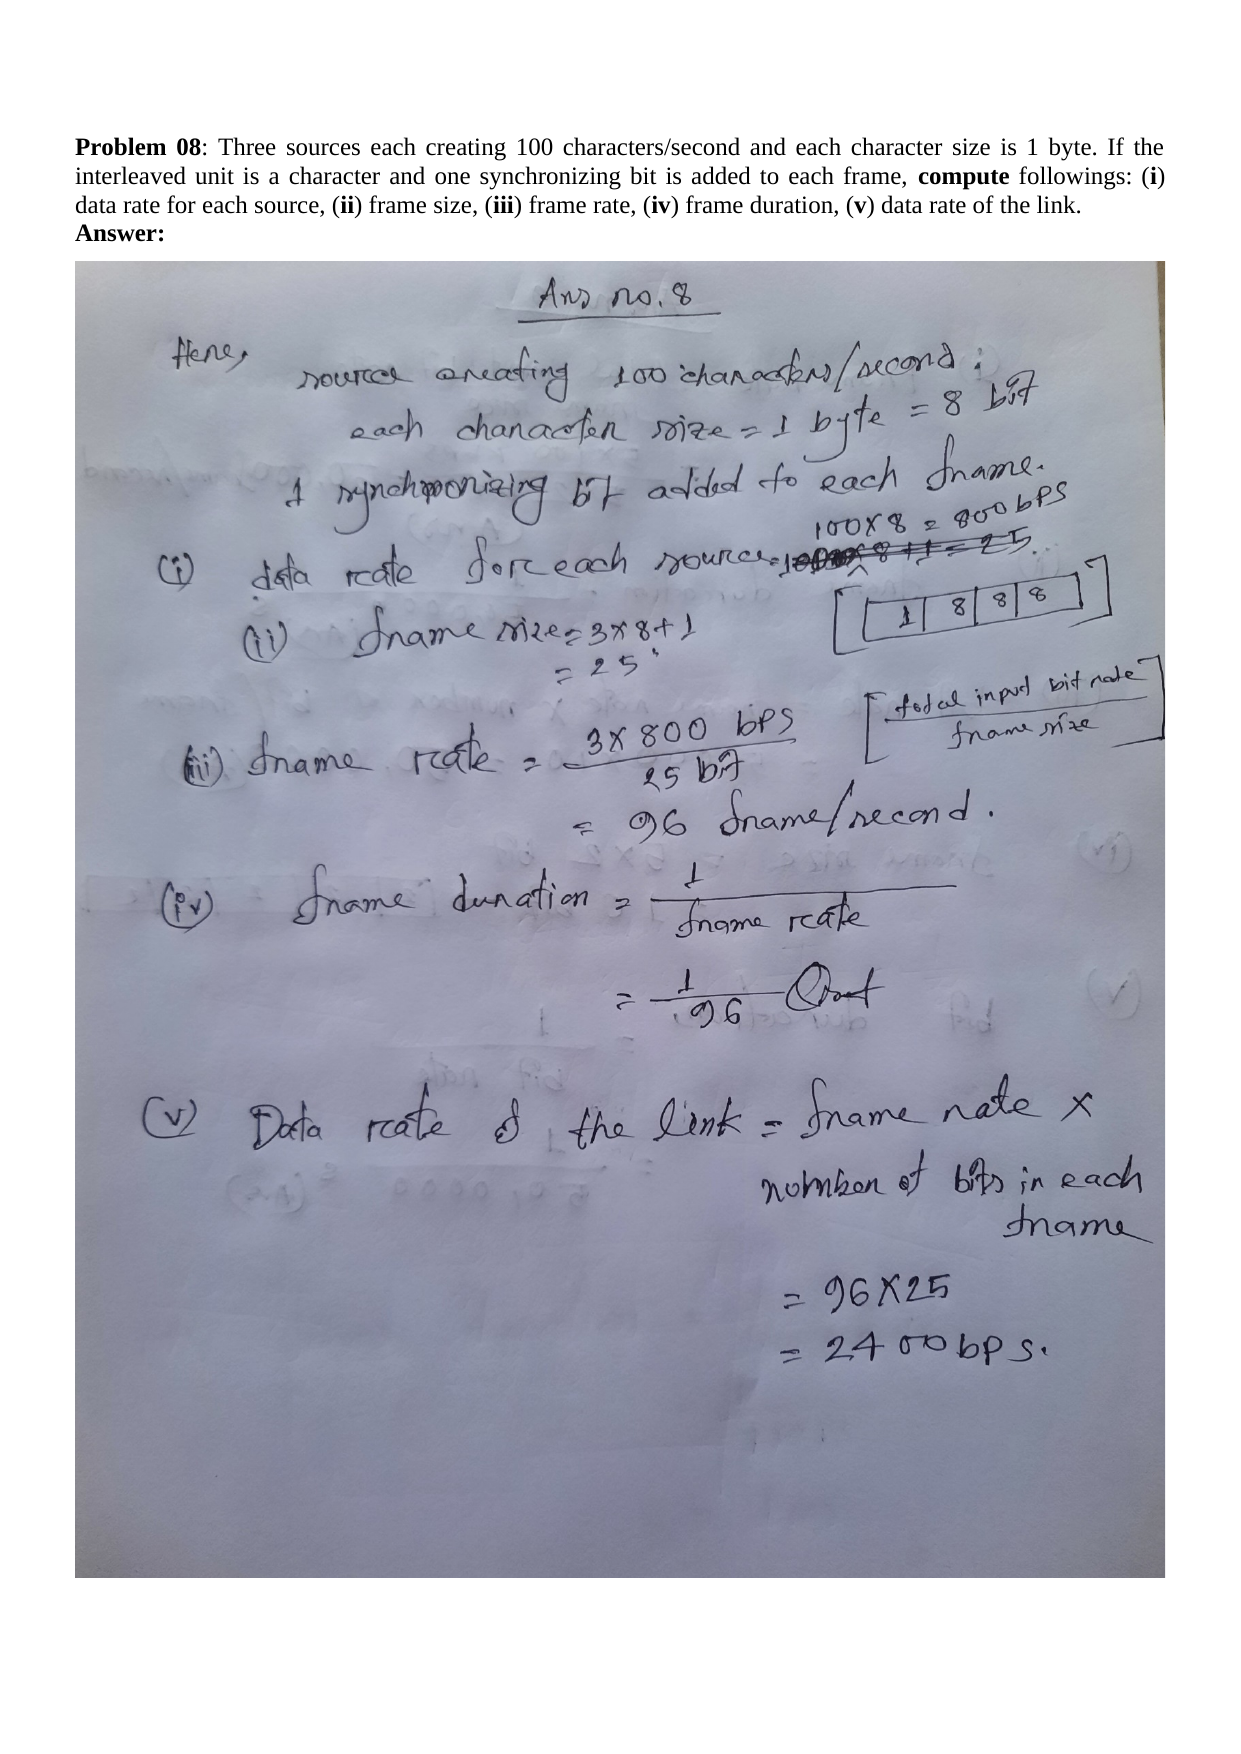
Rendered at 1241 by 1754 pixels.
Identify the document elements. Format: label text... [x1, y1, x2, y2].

subtitle Answer: [75, 218, 1165, 247]
picture [75, 261, 1166, 1578]
text Problem 08: Three sources each creating 100 characters/second and each character size is 1 byte. If the interleaved unit is a character and one synchronizing bit is added to each frame, compute followings: (i) data rate for each source, (ii) frame size, (iii) frame rate, (iv) frame duration, (v) data rate of the link. [75, 132, 1165, 218]
